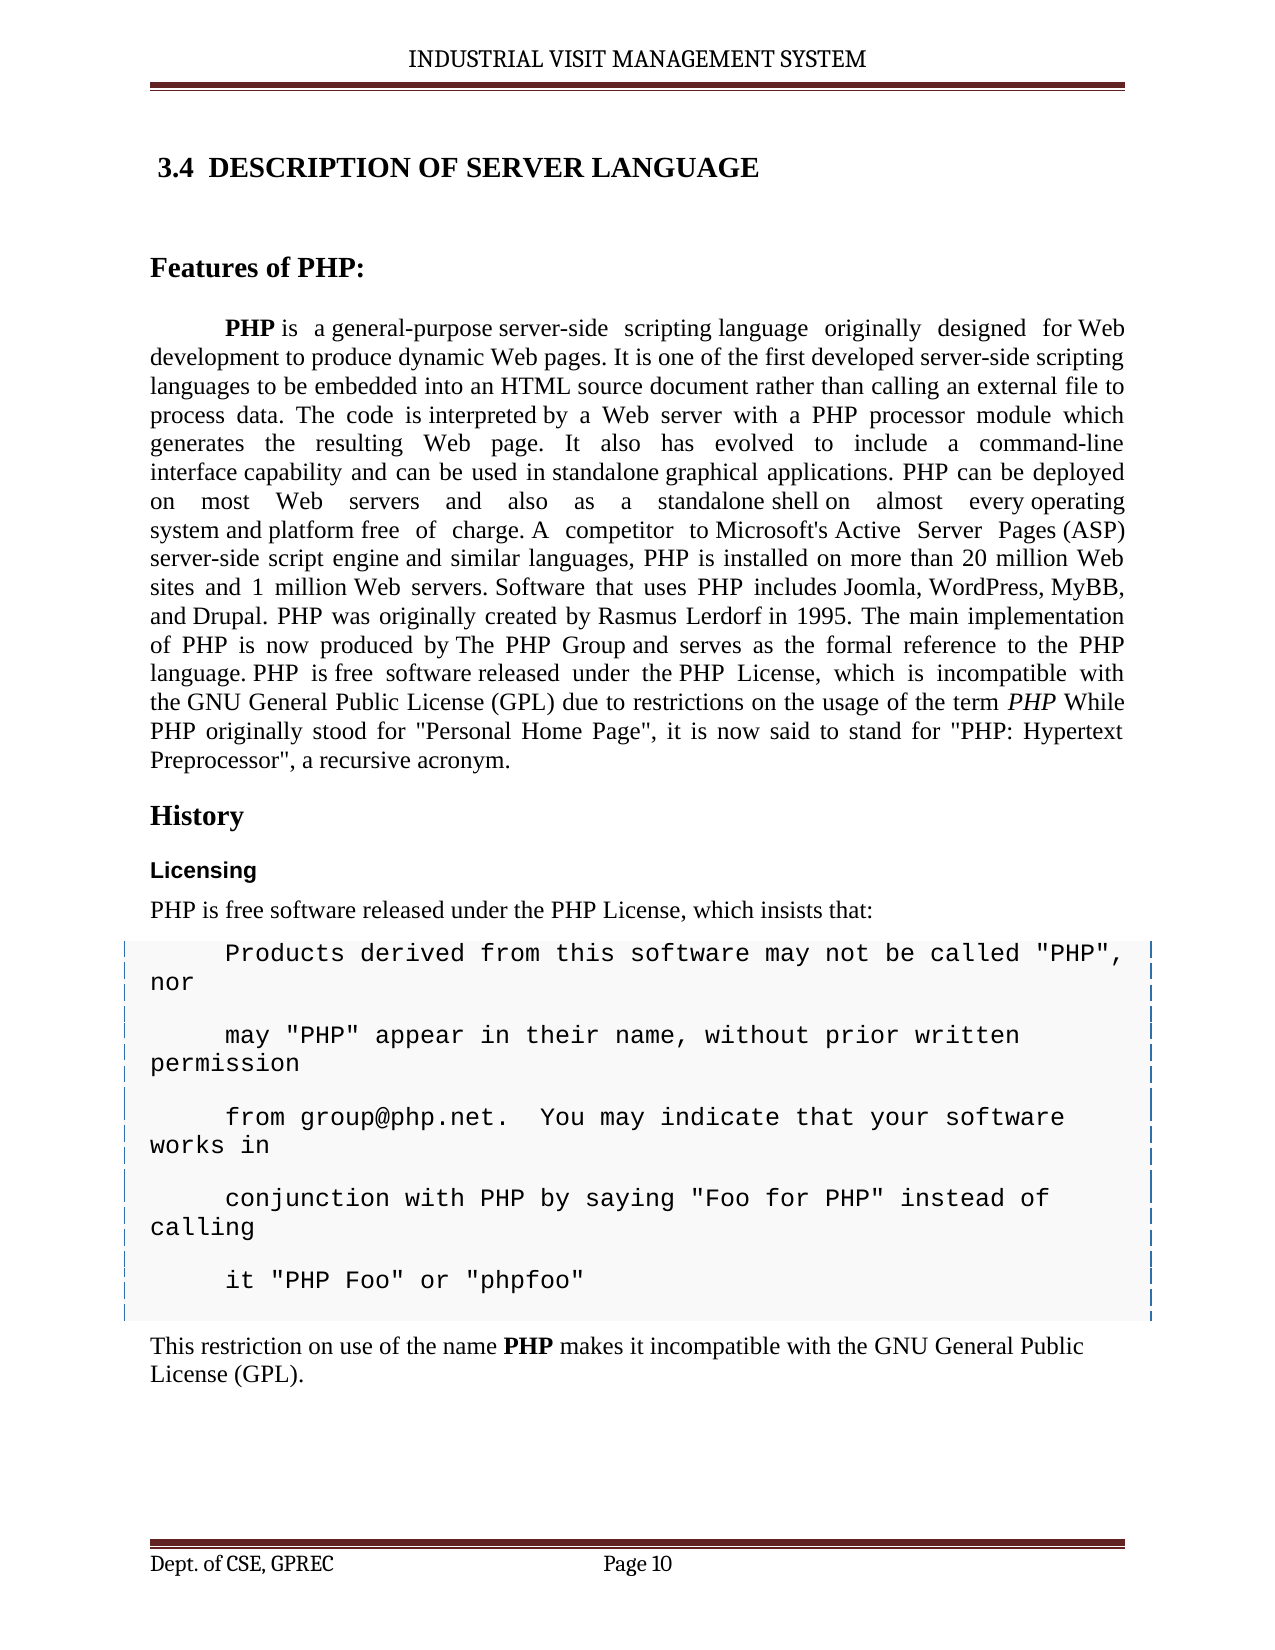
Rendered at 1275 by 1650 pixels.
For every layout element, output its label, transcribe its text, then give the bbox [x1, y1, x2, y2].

text it "PHP Foo" or "phpfoo" [123, 1267, 1152, 1321]
text conjunction with PHP by saying "Foo for PHP" instead of calling [123, 1186, 1152, 1267]
text PHP is a general-purpose server-side scripting language originally designed for Web development to produce dynamic Web pages. It is one of the first developed server-side scripting languages to be embedded into an HTML source document rather than calling an external file to process data. The code is interpreted by a Web server with a PHP processor module which generates the resulting Web page. It also has evolved to include a command-line interface capability and can be used in standalone graphical applications. PHP can be deployed on most Web servers and also as a standalone shell on almost every operating system and platform free of charge. A competitor to Microsoft's Active Server Pages (ASP) server-side script engine and similar languages, PHP is installed on more than 20 million Web sites and 1 million Web servers. Software that uses PHP includes Joomla, WordPress, MyBB, and Drupal. PHP was originally created by Rasmus Lerdorf in 1995. The main implementation of PHP is now produced by The PHP Group and serves as the formal reference to the PHP language. PHP is free software released under the PHP License, which is incompatible with the GNU General Public License (GPL) due to restrictions on the usage of the term PHP While PHP originally stood for "Personal Home Page", it is now said to stand for "PHP: Hypertext Preprocessor", a recursive acronym. [150, 313, 1125, 773]
text 3.4 DESCRIPTION OF SERVER LANGUAGE [150, 150, 1122, 183]
text History [150, 798, 1125, 832]
text from group@php.net. You may indicate that your software works in [123, 1104, 1152, 1186]
text may "PHP" appear in their name, without prior written permission [123, 1022, 1152, 1104]
text Features of PHP: [150, 251, 1122, 284]
text This restriction on use of the name PHP makes it incompatible with the GNU General Public License (GPL). [150, 1331, 1125, 1388]
text Products derived from this software may not be called "PHP", nor [123, 941, 1152, 1022]
subtitle Licensing [150, 857, 1125, 883]
text PHP is free software released under the PHP License, which insists that: [150, 895, 1125, 924]
